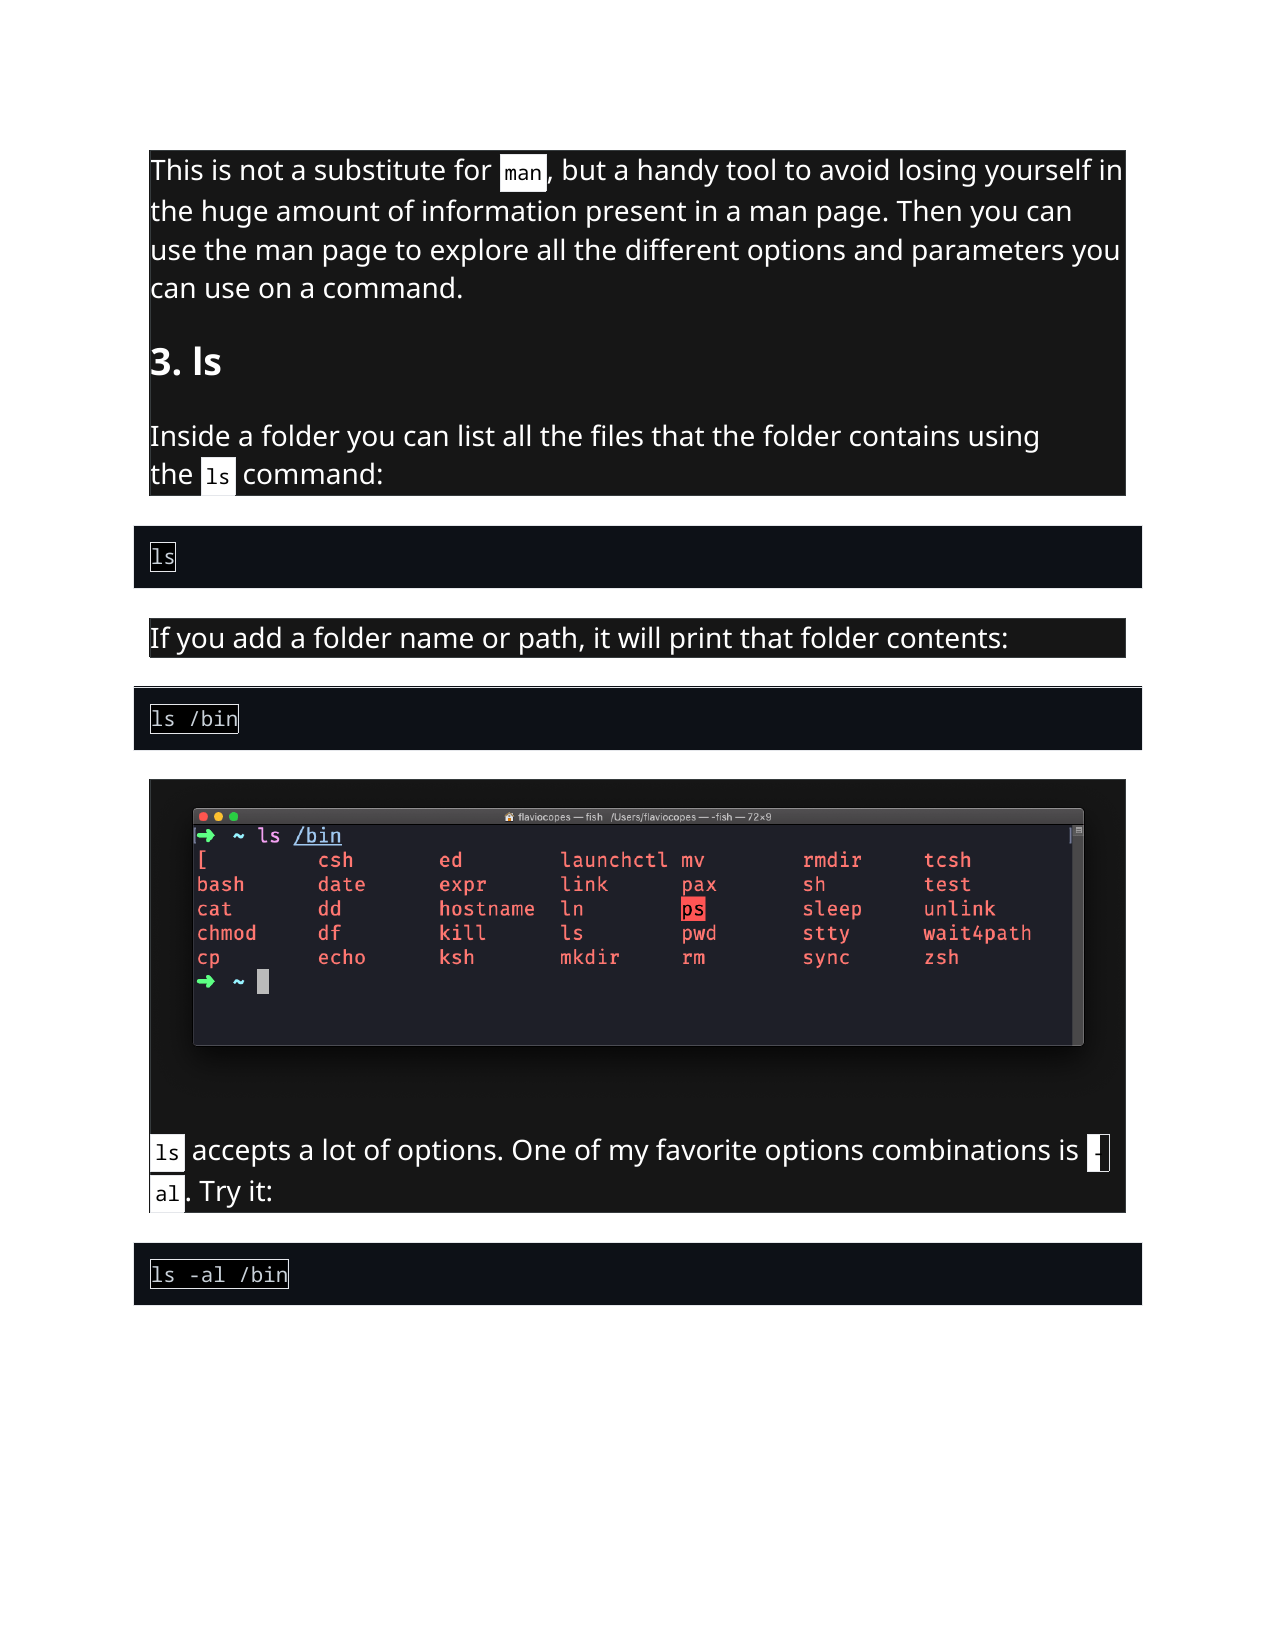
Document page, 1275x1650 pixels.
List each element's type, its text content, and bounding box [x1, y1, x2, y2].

picture [151, 780, 1125, 1102]
text Inside a folder you can list all the files that the folder contains using the ls command: [151, 415, 1125, 495]
text ls accepts a lot of options. One of my favorite options combinations is -al. Try it: [151, 1130, 1125, 1212]
text ls [134, 526, 1142, 588]
text 3. ls [151, 335, 1125, 387]
text If you add a folder name or path, it will print that folder contents: [151, 619, 1125, 657]
text ls /bin [134, 688, 1142, 750]
text ls -al /bin [134, 1243, 1142, 1305]
text This is not a substitute for man, but a handy tool to avoid losing yourself in the huge amount of information present in a man page. Then you can use the man page to explore all the different options and parameters you can use on a command. [151, 151, 1125, 306]
